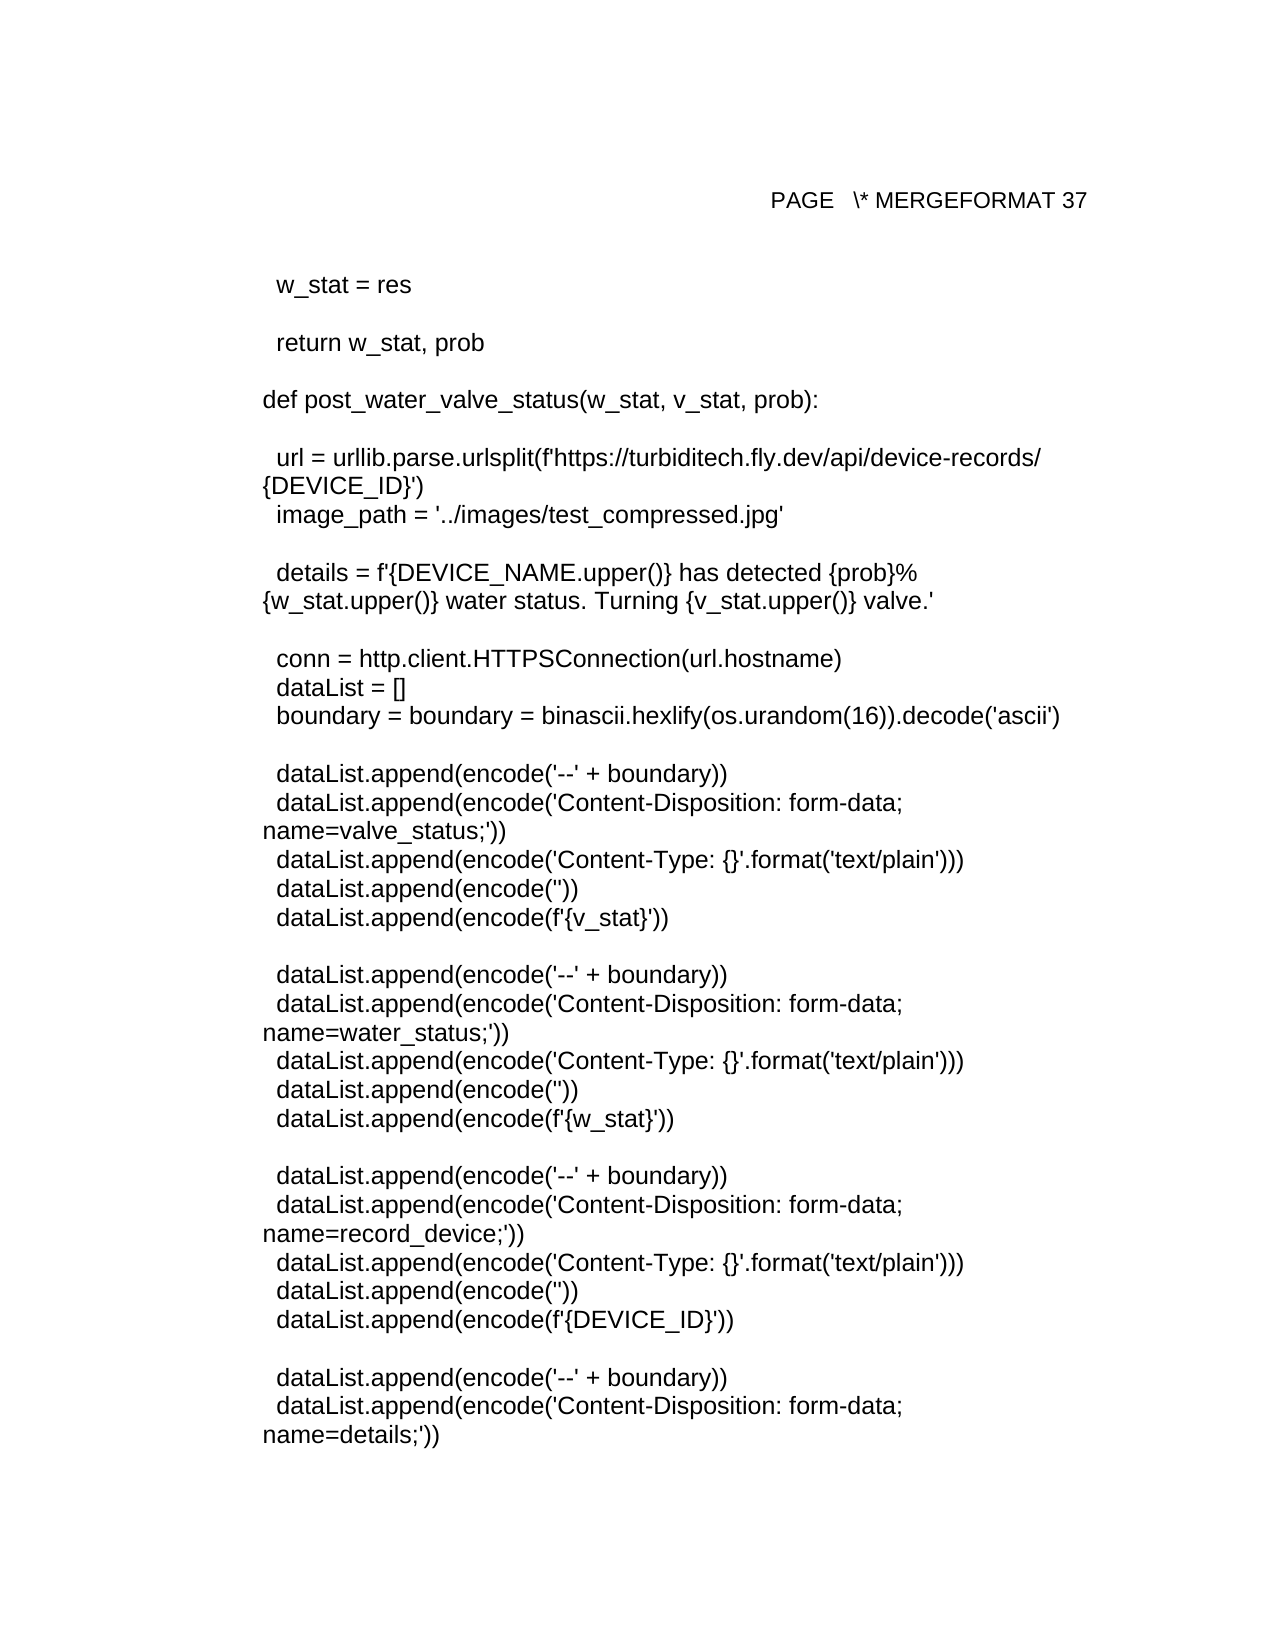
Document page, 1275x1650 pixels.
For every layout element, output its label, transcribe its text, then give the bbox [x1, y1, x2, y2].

text return w_stat, prob [262, 327, 1087, 356]
text dataList.append(encode('Content-Disposition: form-data; name=water_status;')) [262, 989, 1087, 1046]
text dataList.append(encode('Content-Disposition: form-data; name=details;')) [262, 1391, 1087, 1449]
text conn = http.client.HTTPSConnection(url.hostname) [262, 644, 1087, 672]
text dataList.append(encode(f'{w_stat}')) [262, 1104, 1087, 1132]
text dataList.append(encode('--' + boundary)) [262, 960, 1087, 989]
text boundary = boundary = binascii.hexlify(os.urandom(16)).decode('ascii') [262, 701, 1087, 730]
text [262, 1362, 1087, 1391]
text dataList.append(encode('')) [262, 1075, 1087, 1104]
text dataList.append(encode('Content-Disposition: form-data; name=record_device;')) [262, 1190, 1087, 1247]
text w_stat = res [262, 270, 1087, 299]
text dataList.append(encode('--' + boundary)) [262, 1161, 1087, 1190]
text dataList.append(encode(f'{DEVICE_ID}')) [262, 1305, 1087, 1334]
text dataList = [] [262, 672, 1087, 701]
text dataList.append(encode('Content-Disposition: form-data; name=valve_status;')) [262, 787, 1087, 845]
text dataList.append(encode('--' + boundary)) [262, 759, 1087, 787]
text url = urllib.parse.urlsplit(f'https://turbiditech.fly.dev/api/device-records/{DEVICE_ID}') [262, 442, 1087, 500]
text details = f'{DEVICE_NAME.upper()} has detected {prob}% {w_stat.upper()} water status. Turning {v_stat.upper()} valve.' [262, 557, 1087, 615]
text dataList.append(encode(f'{v_stat}')) [262, 902, 1087, 931]
text dataList.append(encode('Content-Type: {}'.format('text/plain'))) [262, 1046, 1087, 1075]
text dataList.append(encode('Content-Type: {}'.format('text/plain'))) [262, 1247, 1087, 1276]
text dataList.append(encode('')) [262, 874, 1087, 902]
text def post_water_valve_status(w_stat, v_stat, prob): [262, 385, 1087, 414]
text dataList.append(encode('')) [262, 1276, 1087, 1305]
text image_path = '../images/test_compressed.jpg' [262, 500, 1087, 529]
text dataList.append(encode('Content-Type: {}'.format('text/plain'))) [262, 845, 1087, 874]
